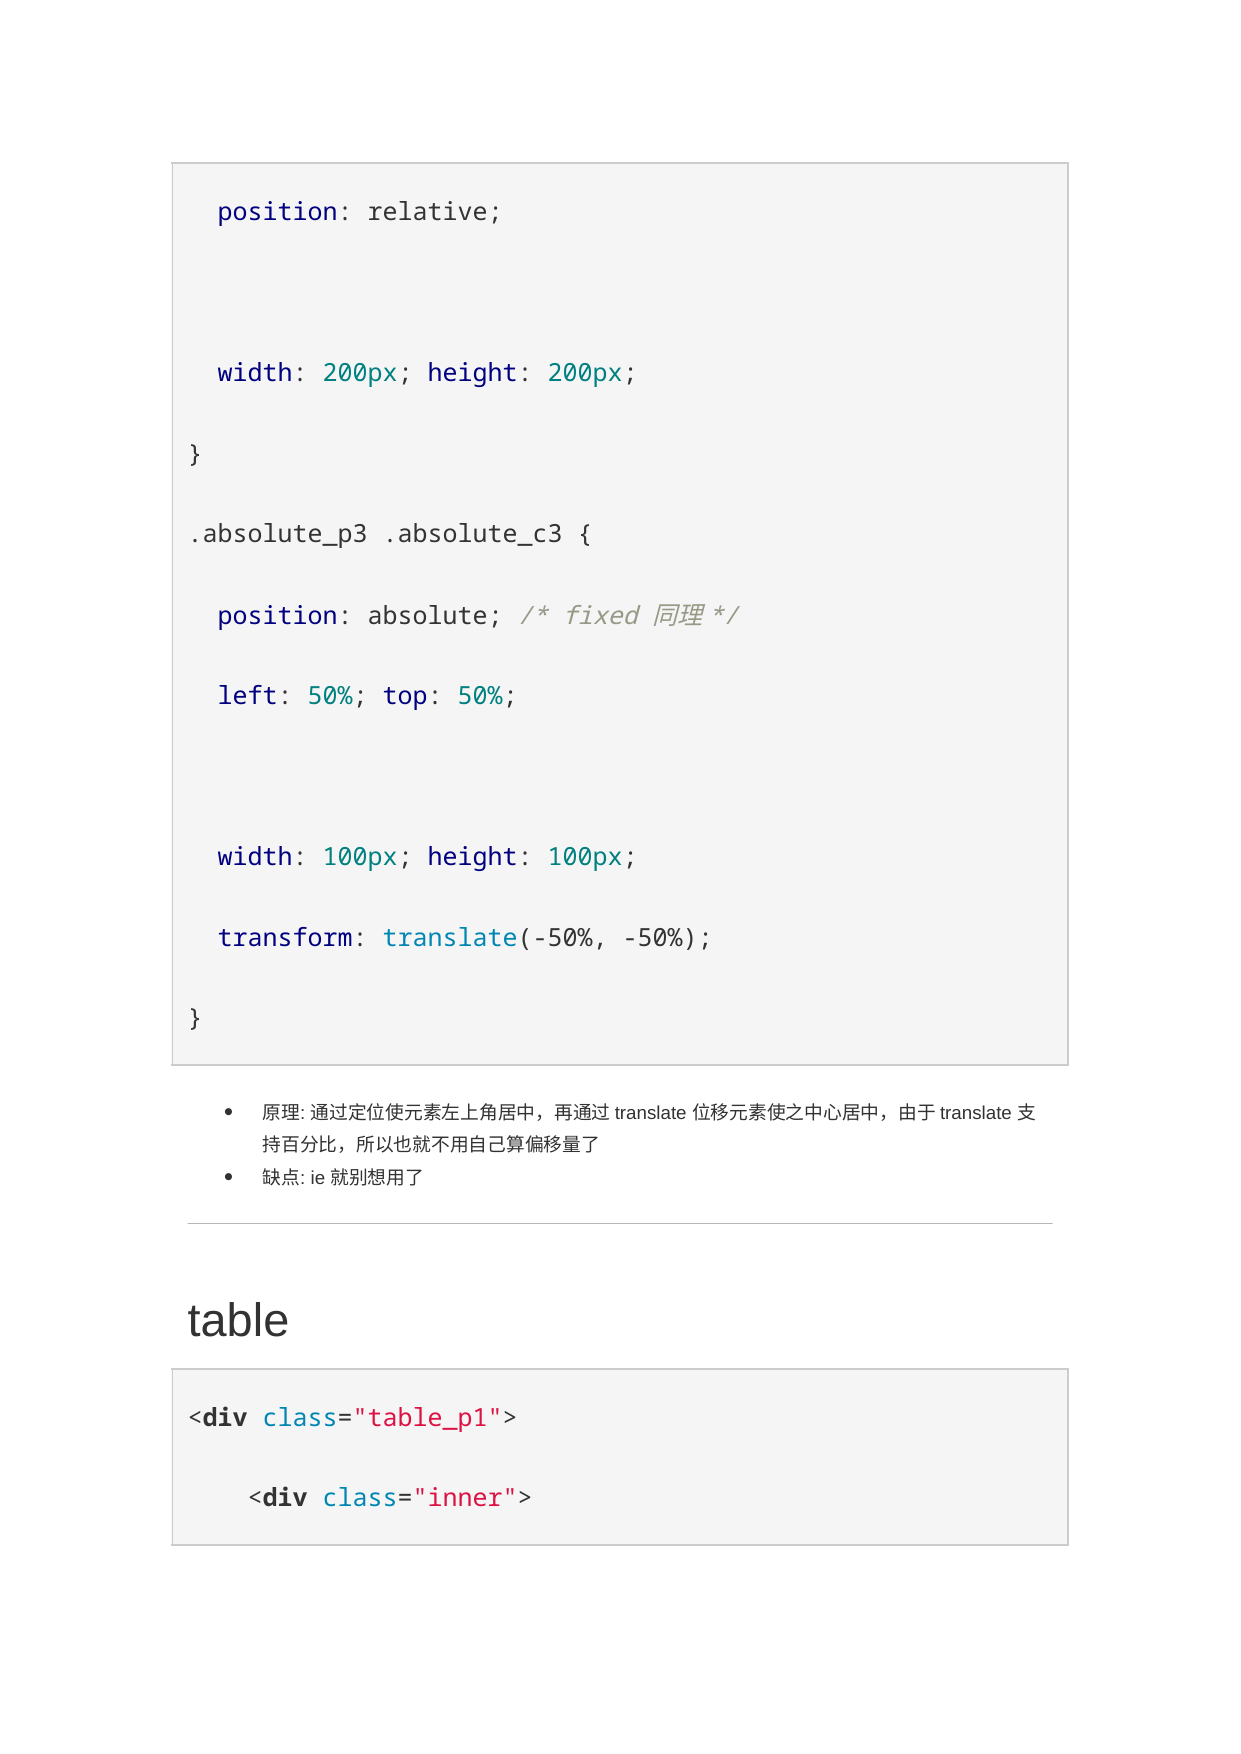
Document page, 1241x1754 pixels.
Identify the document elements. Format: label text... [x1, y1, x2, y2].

text <div class="table_p1"> [173, 1370, 1067, 1448]
text width: 100px; height: 100px; [173, 807, 1067, 888]
text } [173, 968, 1067, 1064]
list 缺点: ie 就别想用了 [225, 1160, 1053, 1192]
text } [173, 404, 1067, 484]
text width: 200px; height: 200px; [173, 323, 1067, 404]
subtitle table [187, 1287, 1053, 1352]
text <div class="inner"> [173, 1448, 1067, 1544]
text .absolute_p3 .absolute_c3 { [173, 484, 1067, 565]
list 原理: 通过定位使元素左上角居中，再通过 translate 位移元素使之中心居中，由于 translate 支持百分比，所以也就不用自己算偏移量了 [225, 1095, 1053, 1160]
text position: absolute; /* fixed 同理 */ [173, 565, 1067, 646]
text left: 50%; top: 50%; [173, 646, 1067, 726]
text transform: translate(-50%, -50%); [173, 888, 1067, 968]
text position: relative; [173, 164, 1067, 243]
